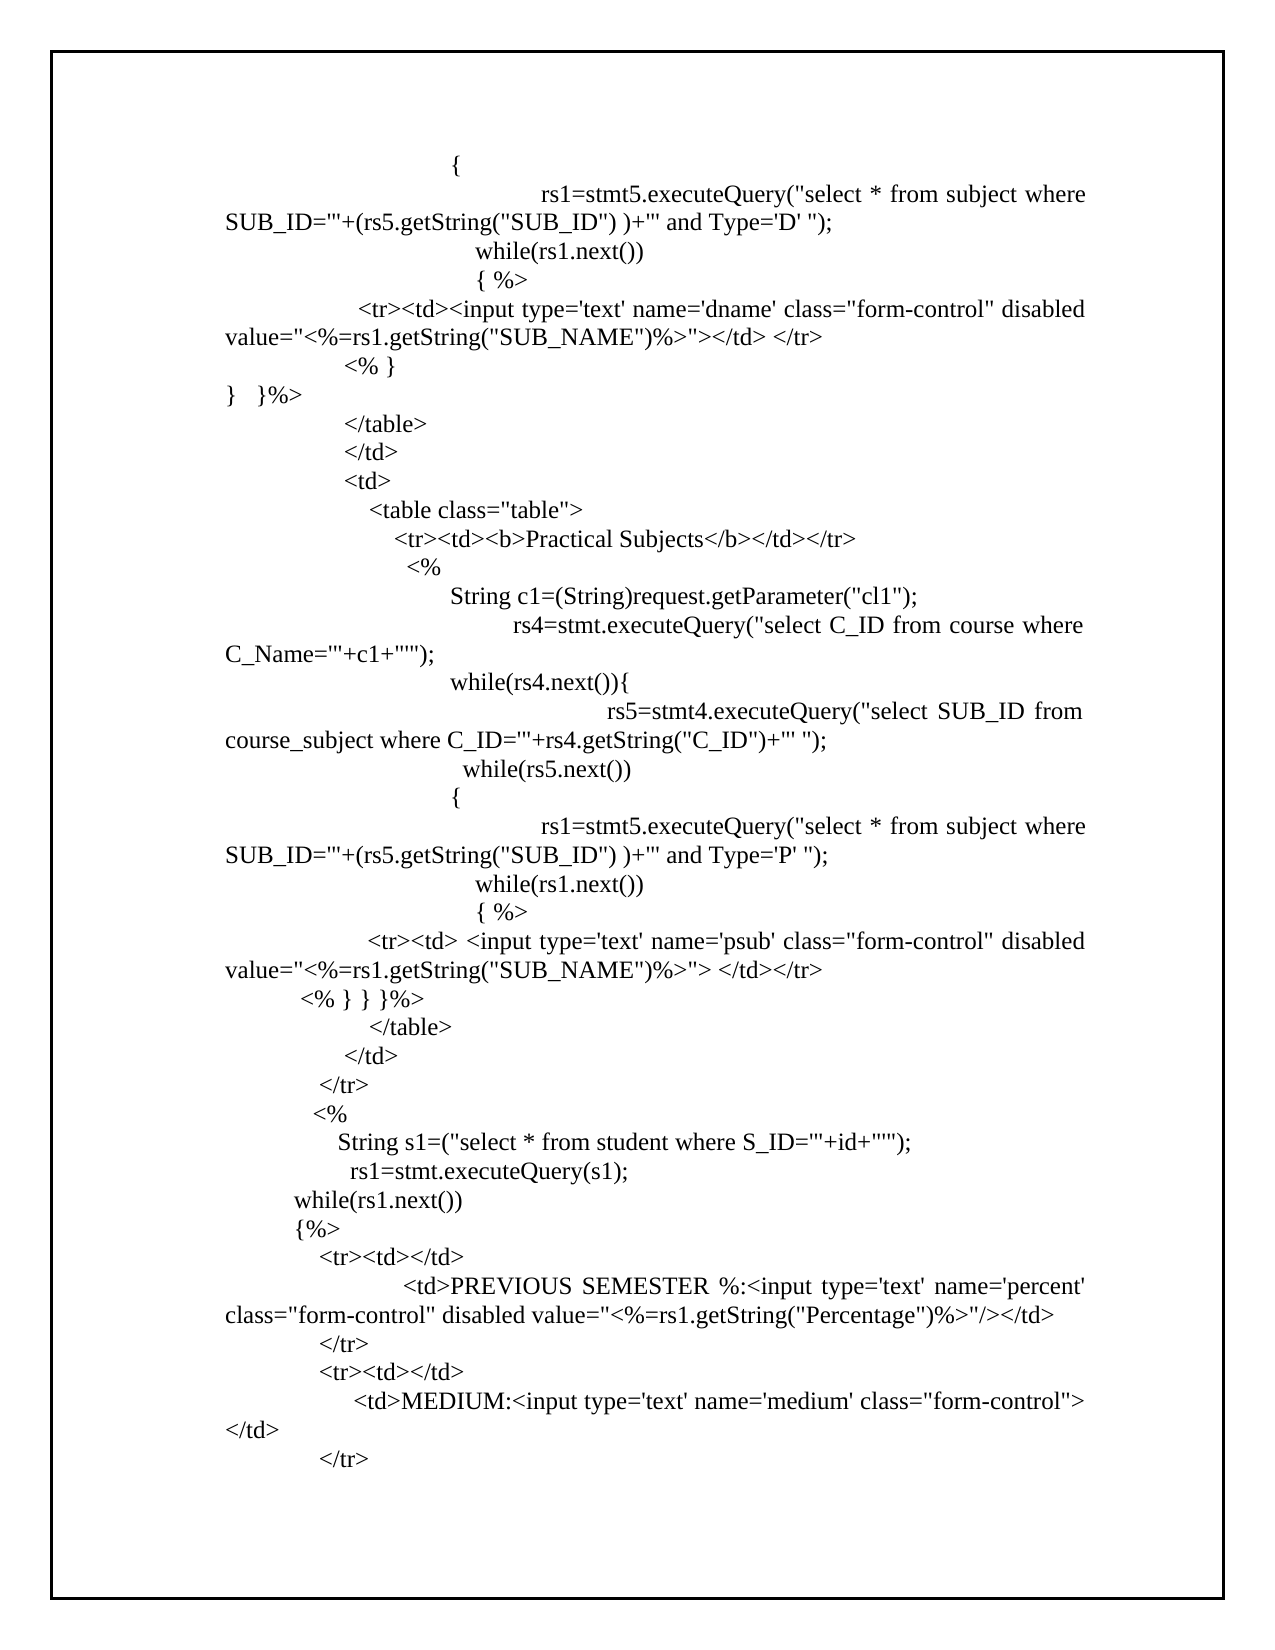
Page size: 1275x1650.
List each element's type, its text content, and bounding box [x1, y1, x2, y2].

text rs1=stmt5.executeQuery("select * from subject where SUB_ID='"+(rs5.getString("SUB_ID") )+"' and Type='D' "); [225, 179, 1087, 236]
text while(rs4.next()){ [225, 667, 1087, 696]
text <% [225, 1099, 1087, 1127]
text </tr> [225, 1444, 1087, 1472]
text { %> [225, 265, 1087, 294]
text { [225, 150, 1087, 179]
text rs1=stmt.executeQuery(s1); [225, 1156, 1087, 1185]
text { %> [225, 897, 1087, 926]
text while(rs1.next()) [225, 869, 1087, 897]
text rs5=stmt4.executeQuery("select SUB_ID from course_subject where C_ID='"+rs4.getString("C_ID")+"' "); [225, 696, 1087, 754]
text while(rs1.next()) [225, 236, 1087, 265]
text while(rs1.next()) [225, 1185, 1087, 1214]
text </tr> [225, 1070, 1087, 1099]
text </table> [225, 409, 1087, 437]
text {%> [225, 1214, 1087, 1242]
text <% } } }%> [225, 984, 1087, 1012]
text rs4=stmt.executeQuery("select C_ID from course where C_Name='"+c1+"'"); [225, 610, 1087, 667]
text String s1=("select * from student where S_ID='"+id+"'"); [225, 1127, 1087, 1156]
text </tr> [225, 1329, 1087, 1357]
text <% } [225, 351, 1087, 380]
text <td>PREVIOUS SEMESTER %:<input type='text' name='percent' class="form-control" disabled value="<%=rs1.getString("Percentage")%>"/></td> [225, 1271, 1087, 1329]
text </td> [225, 437, 1087, 466]
text <tr><td><b>Practical Subjects</b></td></tr> [225, 524, 1087, 552]
text </td> [225, 1041, 1087, 1070]
text String c1=(String)request.getParameter("cl1"); [225, 581, 1087, 610]
text } }%> [225, 380, 1087, 409]
text while(rs5.next()) [225, 754, 1087, 782]
text <table class="table"> [225, 495, 1087, 524]
text <% [225, 552, 1087, 581]
text </table> [225, 1012, 1087, 1041]
text <tr><td><input type='text' name='dname' class="form-control" disabled value="<%=rs1.getString("SUB_NAME")%>"></td> </tr> [225, 294, 1087, 351]
text <tr><td></td> [225, 1357, 1087, 1386]
text <tr><td></td> [225, 1242, 1087, 1271]
text <td> [225, 466, 1087, 495]
text <tr><td> <input type='text' name='psub' class="form-control" disabled value="<%=rs1.getString("SUB_NAME")%>"> </td></tr> [225, 926, 1087, 984]
text { [225, 782, 1087, 811]
text rs1=stmt5.executeQuery("select * from subject where SUB_ID='"+(rs5.getString("SUB_ID") )+"' and Type='P' "); [225, 811, 1087, 869]
text <td>MEDIUM:<input type='text' name='medium' class="form-control"> </td> [225, 1386, 1087, 1444]
